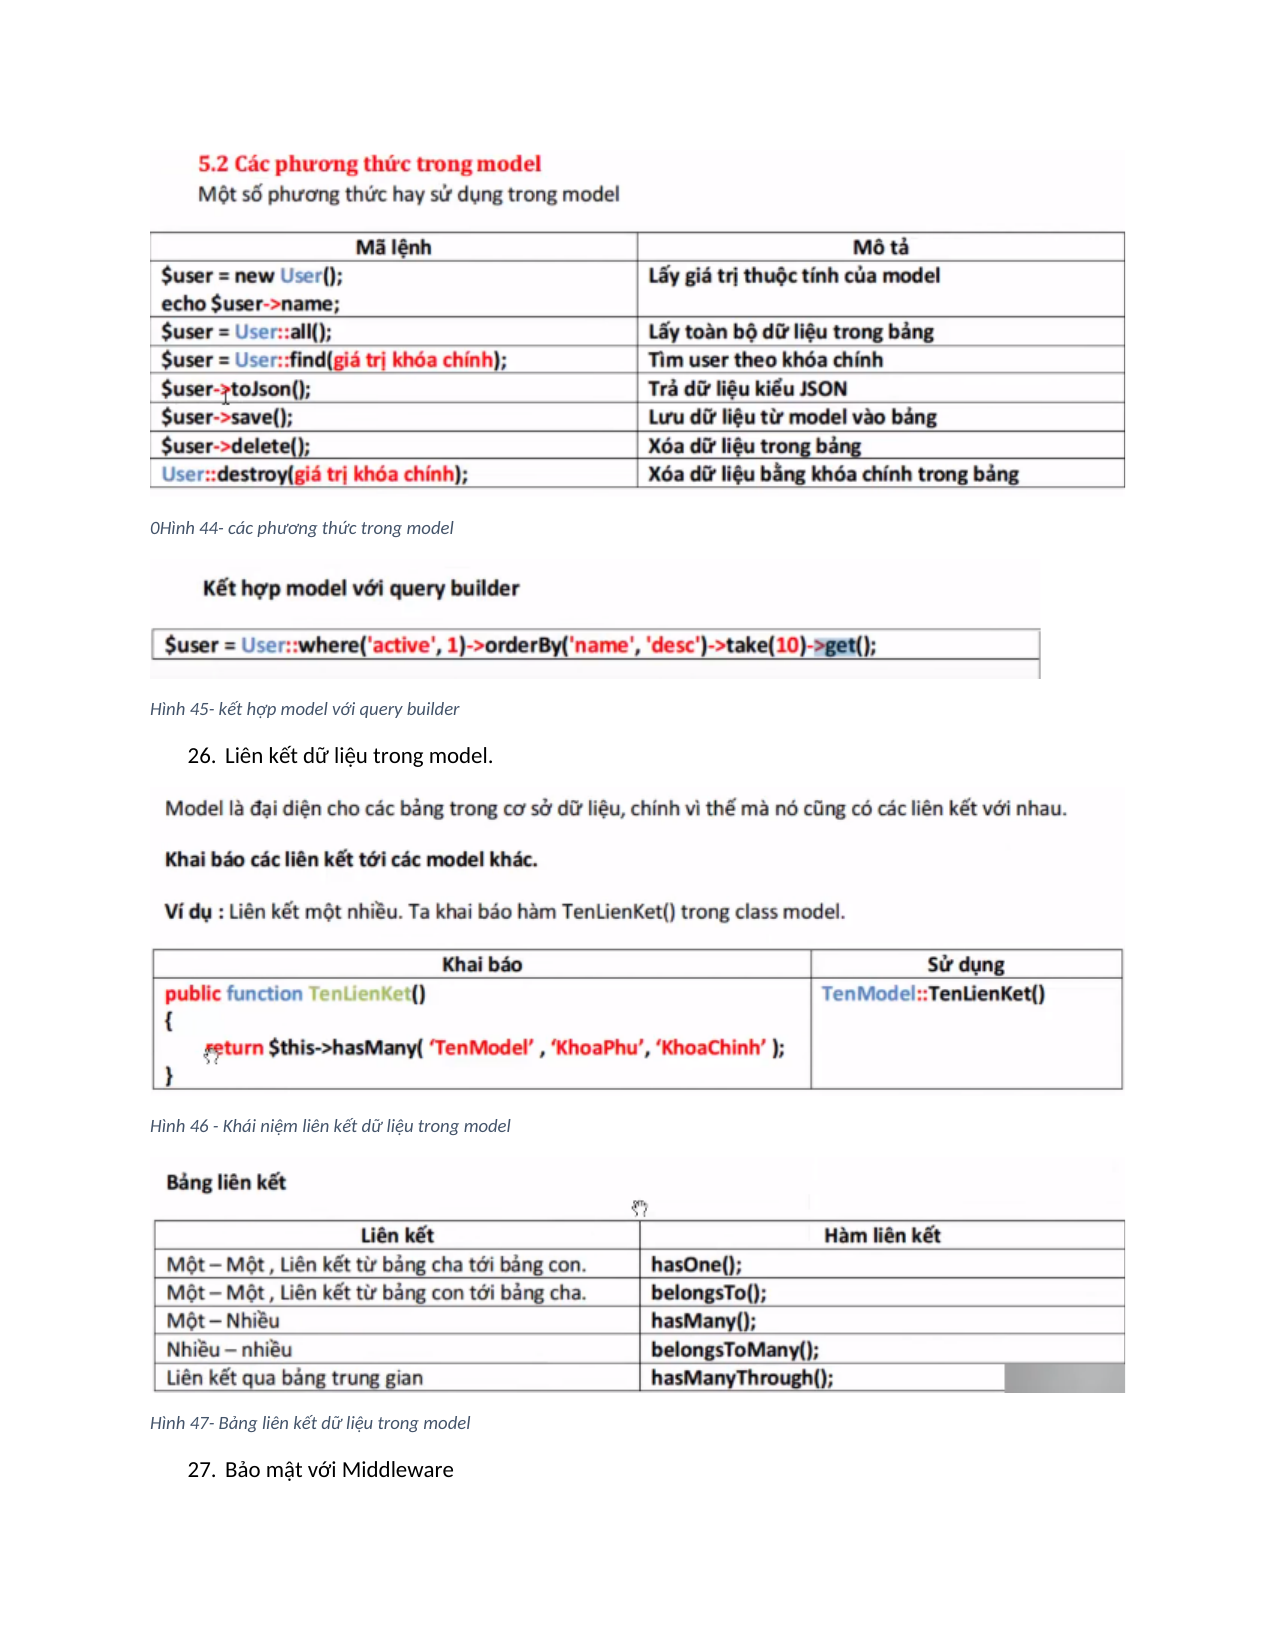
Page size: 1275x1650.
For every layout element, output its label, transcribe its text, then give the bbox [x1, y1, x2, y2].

picture [150, 559, 1041, 679]
text 0Hình 44- các phương thức trong model [150, 516, 1125, 539]
list Bảo mật với Middleware [187, 1455, 1125, 1483]
picture [150, 150, 1125, 497]
text Hình 47- Bảng liên kết dữ liệu trong model [150, 1412, 1125, 1434]
text Hình 46 - Khái niệm liên kết dữ liệu trong model [150, 1114, 1125, 1137]
list Liên kết dữ liệu trong model. [187, 741, 1125, 769]
text Hình 45- kết hợp model với query builder [150, 697, 1125, 720]
picture [150, 1157, 1125, 1393]
picture [150, 787, 1125, 1096]
